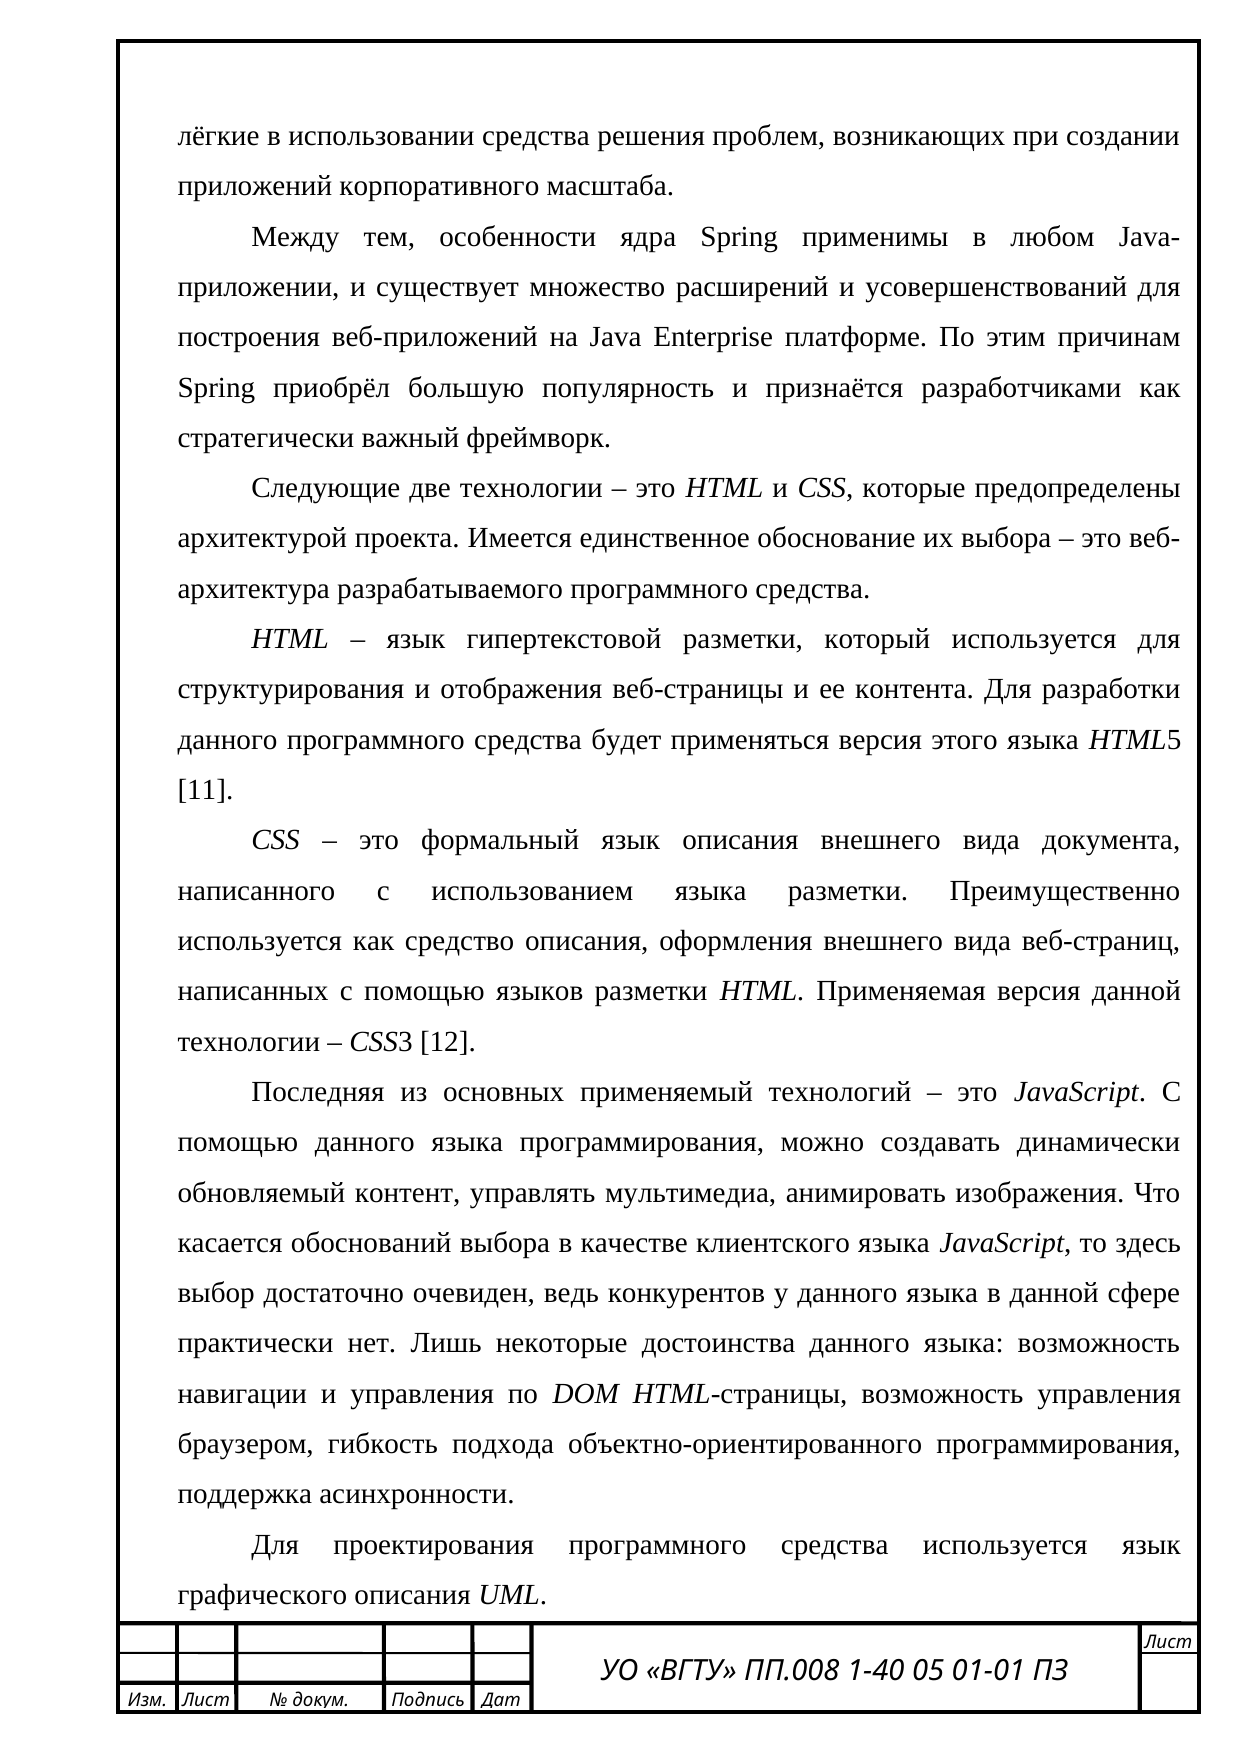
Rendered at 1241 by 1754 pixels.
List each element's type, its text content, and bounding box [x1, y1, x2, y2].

text CSS – это формальный язык описания внешнего вида документа, написанного с использованием языка разметки. Преимущественно используется как средство описания, оформления внешнего вида веб-страниц, написанных с помощью языков разметки HTML. Применяемая версия данной технологии – CSS3 [12]. [177, 822, 1181, 1057]
text Последняя из основных применяемый технологий – это JavaScript. С помощью данного языка программирования, можно создавать динамически обновляемый контент, управлять мультимедиа, анимировать изображения. Что касается обоснований выбора в качестве клиентского языка JavaScript, то здесь выбор достаточно очевиден, ведь конкурентов у данного языка в данной сфере практически нет. Лишь некоторые достоинства данного языка: возможность навигации и управления по DOM HTML-страницы, возможность управления браузером, гибкость подхода объектно-ориентированного программирования, поддержка асинхронности. [177, 1074, 1181, 1510]
text Для проектирования программного средства используется язык графического описания UML. [177, 1527, 1181, 1611]
text HTML – язык гипертекстовой разметки, который используется для структурирования и отображения веб-страницы и ее контента. Для разработки данного программного средства будет применяться версия этого языка HTML5 [11]. [177, 621, 1181, 806]
text Между тем, особенности ядра Spring применимы в любом Java-приложении, и существует множество расширений и усовершенствований для построения веб-приложений на Java Enterprise платформе. По этим причинам Spring приобрёл большую популярность и признаётся разработчиками как стратегически важный фреймворк. [177, 219, 1181, 453]
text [177, 118, 1181, 202]
text Следующие две технологии – это HTML и CSS, которые предопределены архитектурой проекта. Имеется единственное обоснование их выбора – это веб-архитектура разрабатываемого программного средства. [177, 470, 1181, 604]
